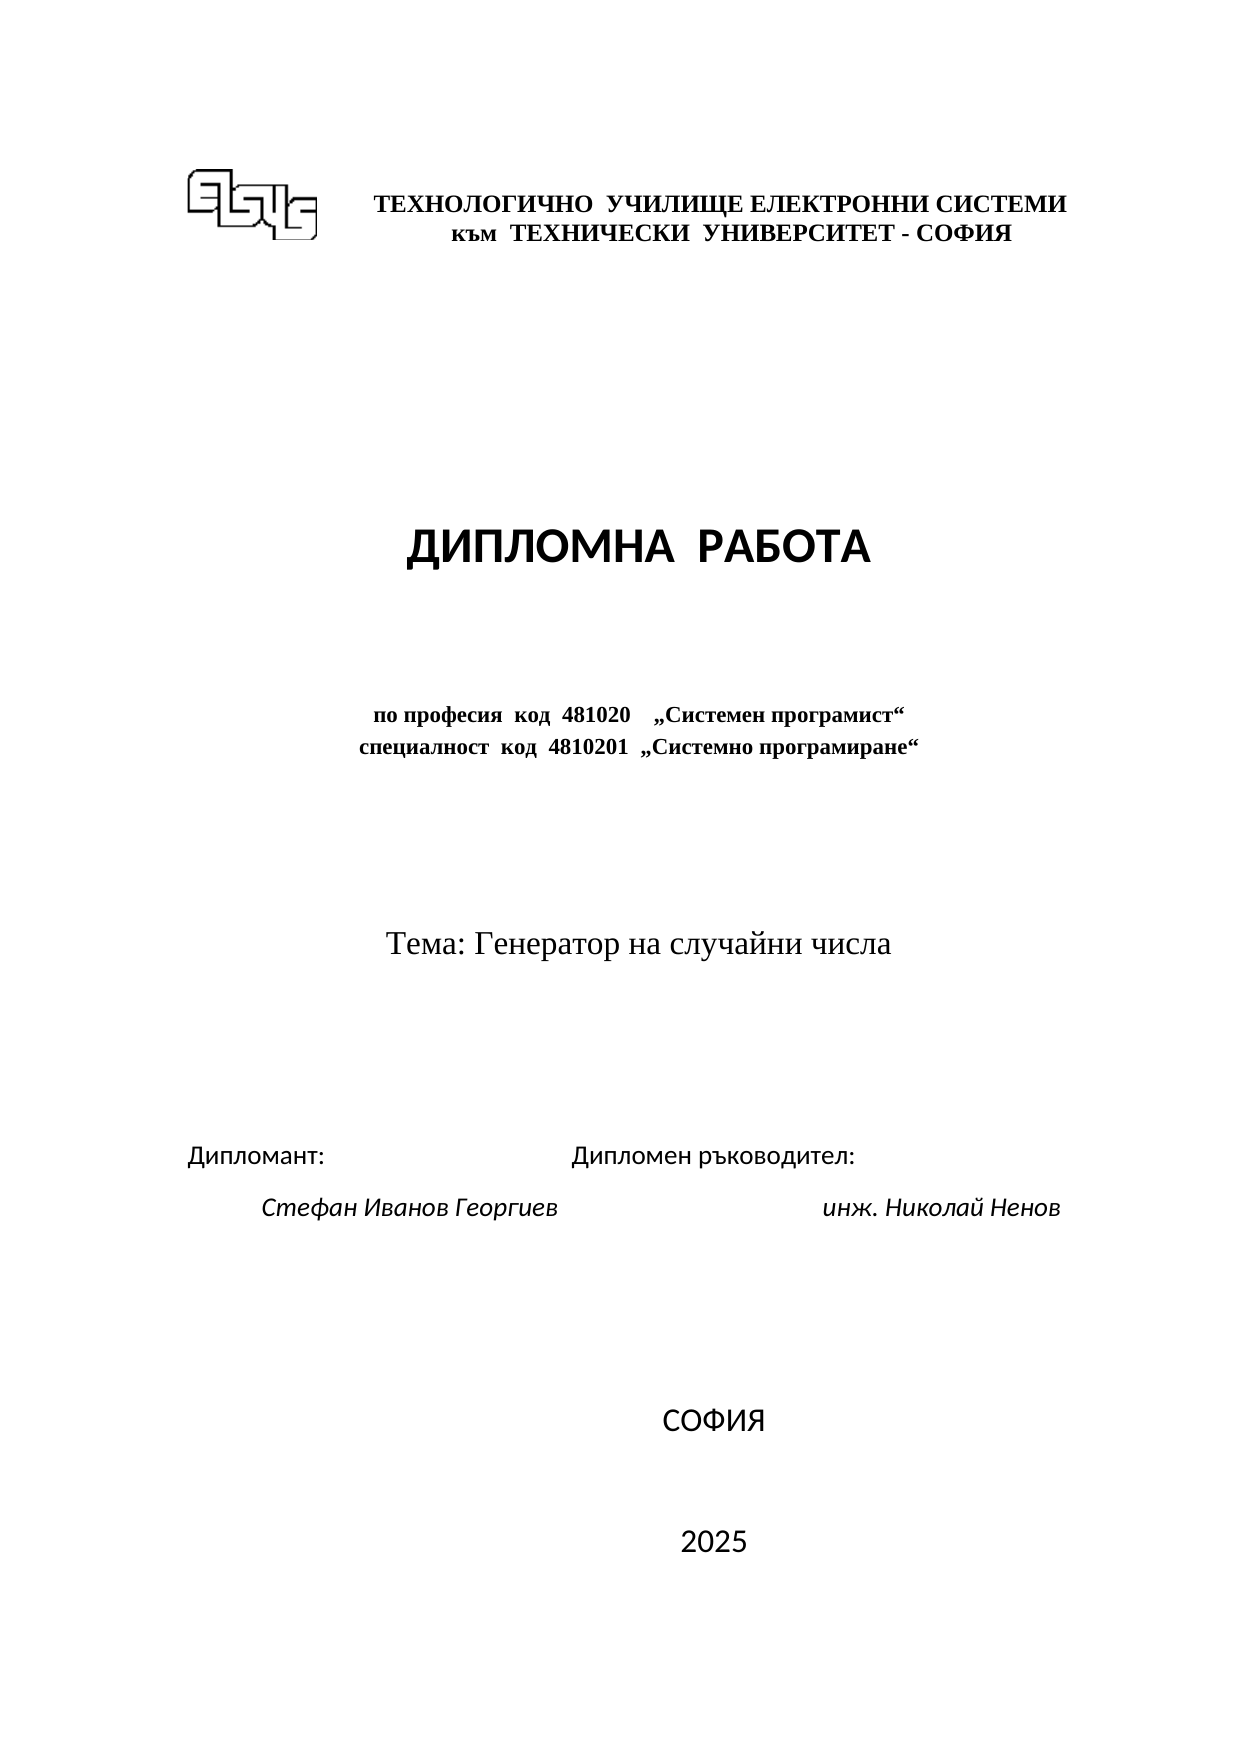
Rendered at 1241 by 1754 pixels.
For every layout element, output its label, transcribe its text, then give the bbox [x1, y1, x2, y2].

text Тема: Генератор на случайни числа [187, 923, 1090, 961]
text Стефан Иванов Георгиев инж. Николай Ненов [187, 1190, 1090, 1223]
text ДИПЛОМНА РАБОТА [187, 514, 1090, 575]
text специалност код 4810201 „Системно програмиране“ [187, 733, 1090, 760]
text 2025 [337, 1521, 1090, 1561]
text по професия код 481020 „Системен програмист“ [187, 701, 1090, 727]
text Дипломант: Дипломен ръководител: [187, 1138, 1090, 1171]
text СОФИЯ [337, 1399, 1090, 1440]
